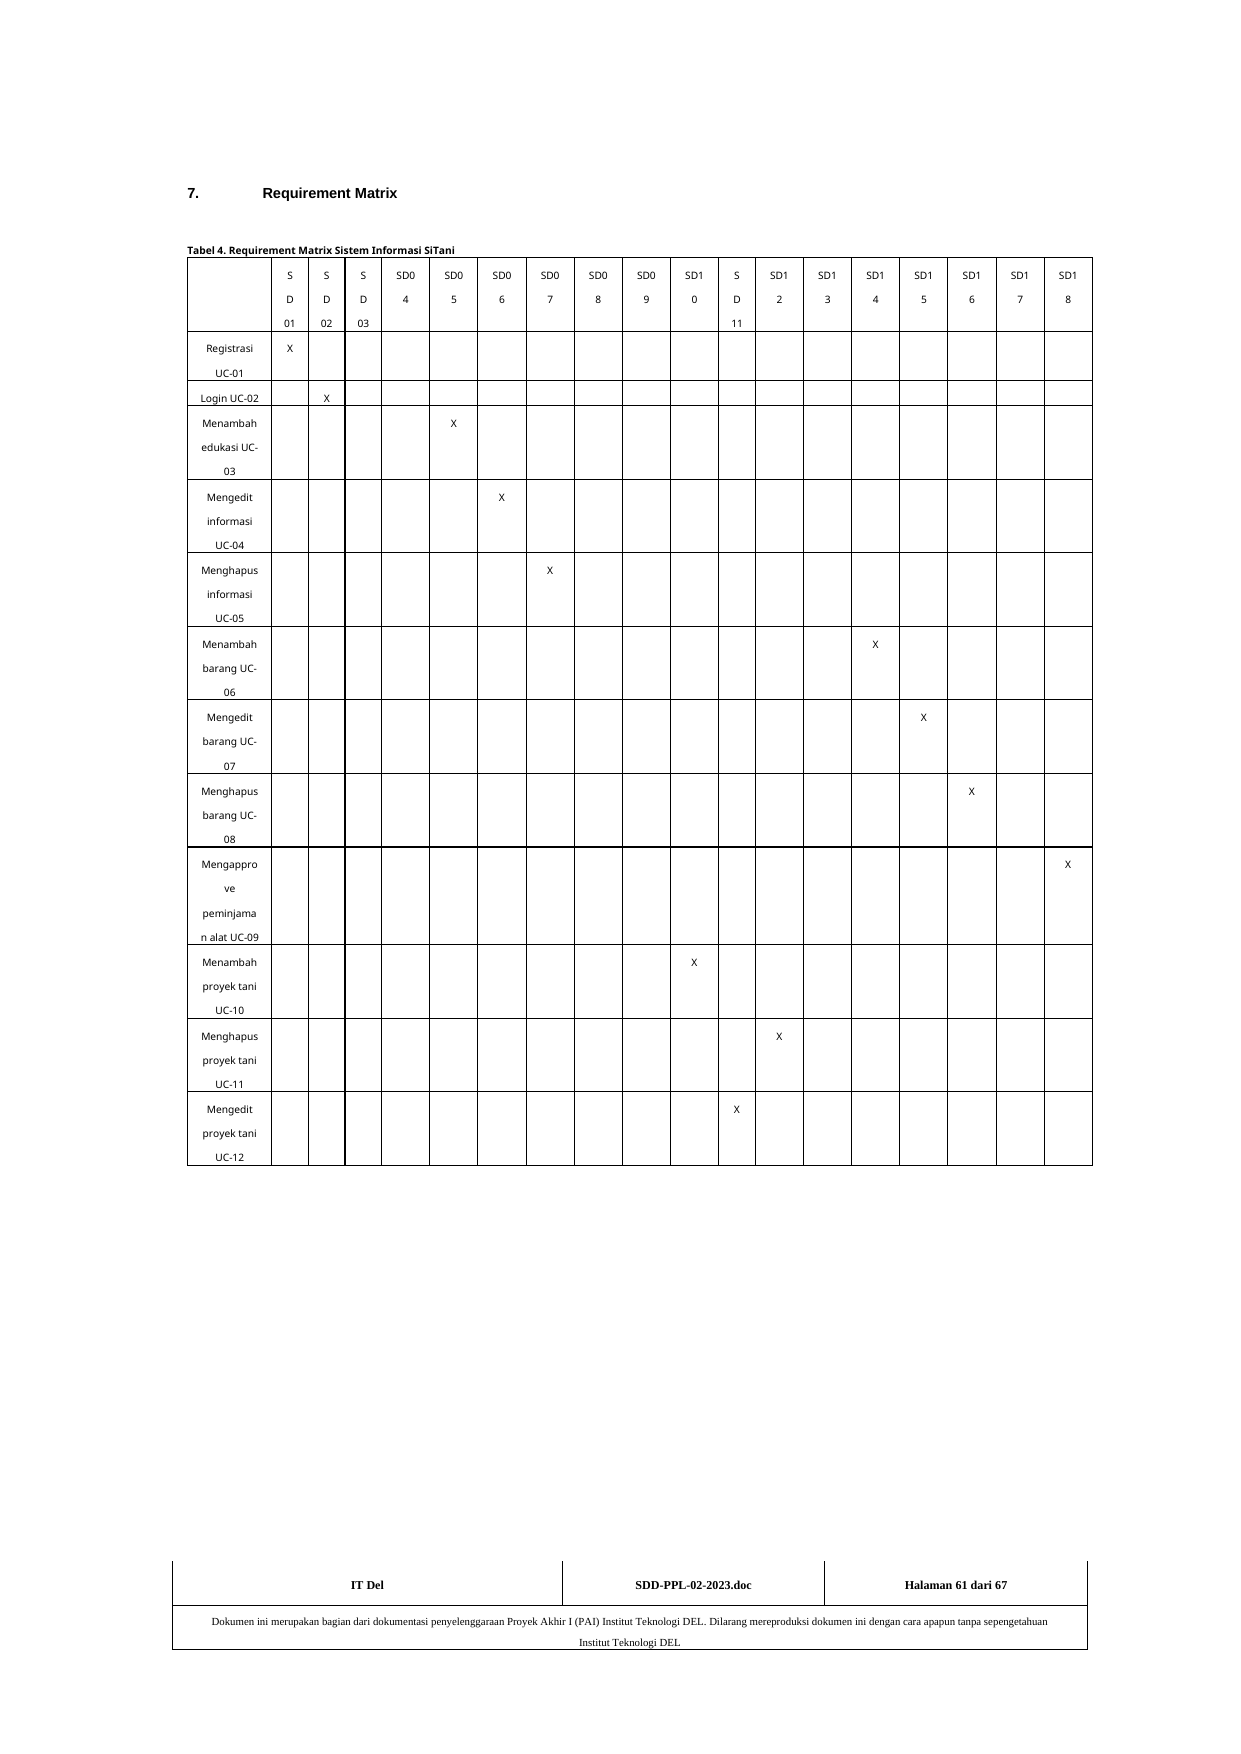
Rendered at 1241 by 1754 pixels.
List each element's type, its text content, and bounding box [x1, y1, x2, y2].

table_cell [272, 406, 308, 479]
table_cell [346, 1092, 381, 1165]
table_cell [719, 700, 755, 773]
table_cell Menghapus barang UC-08 [188, 774, 271, 846]
table_cell [852, 774, 899, 846]
table_cell X [900, 700, 947, 773]
table_cell [719, 332, 755, 380]
table_cell [430, 848, 477, 944]
table_cell [852, 553, 899, 626]
table_cell [719, 553, 755, 626]
table_cell [671, 1019, 718, 1091]
table_cell [430, 627, 477, 699]
table_cell [671, 700, 718, 773]
table_cell [575, 848, 622, 944]
table_cell [1045, 627, 1092, 699]
table_header SD09 [623, 258, 670, 331]
table_cell [948, 1092, 996, 1165]
table_cell [756, 774, 803, 846]
table_cell [997, 406, 1044, 479]
table_header SD15 [900, 258, 947, 331]
table_cell [1045, 381, 1092, 405]
table_cell X [719, 1092, 755, 1165]
table_cell [900, 627, 947, 699]
table_cell [346, 553, 381, 626]
table_cell [997, 1019, 1044, 1091]
table_cell [623, 1019, 670, 1091]
table_cell [948, 848, 996, 944]
table_cell [756, 553, 803, 626]
table_cell [382, 1019, 429, 1091]
table_cell [309, 627, 344, 699]
table_cell X [478, 480, 526, 552]
table_cell X [527, 553, 574, 626]
table_cell [900, 848, 947, 944]
table_cell [852, 480, 899, 552]
table_cell [804, 1019, 851, 1091]
table_cell [900, 774, 947, 846]
table_cell [478, 1092, 526, 1165]
table_cell [1045, 774, 1092, 846]
table_cell [804, 406, 851, 479]
table_header SD06 [478, 258, 526, 331]
table_cell [346, 1019, 381, 1091]
table_cell [478, 774, 526, 846]
table_cell [997, 774, 1044, 846]
table_cell [997, 700, 1044, 773]
table_cell [430, 1019, 477, 1091]
table_cell X [852, 627, 899, 699]
table_header SD10 [671, 258, 718, 331]
table_cell [478, 381, 526, 405]
table_cell [623, 406, 670, 479]
table_cell [671, 406, 718, 479]
table_cell [623, 332, 670, 380]
table_cell [272, 627, 308, 699]
table_cell [719, 848, 755, 944]
table_cell [852, 332, 899, 380]
table_cell [948, 945, 996, 1018]
table_cell [948, 381, 996, 405]
table_cell [430, 774, 477, 846]
table_cell [804, 553, 851, 626]
table_cell [623, 700, 670, 773]
table_cell [719, 945, 755, 1018]
table_cell [272, 774, 308, 846]
table_cell [997, 553, 1044, 626]
table_cell [272, 1092, 308, 1165]
table_cell [900, 480, 947, 552]
table_header SD08 [575, 258, 622, 331]
table_cell [900, 381, 947, 405]
table_header SD17 [997, 258, 1044, 331]
table_header SD18 [1045, 258, 1092, 331]
table_cell [900, 406, 947, 479]
table_cell [430, 1092, 477, 1165]
table_cell [1045, 553, 1092, 626]
table_cell [623, 627, 670, 699]
table_cell [382, 774, 429, 846]
table_cell [804, 774, 851, 846]
table_cell [272, 700, 308, 773]
table_cell [997, 627, 1044, 699]
table_cell [346, 700, 381, 773]
table_cell Registrasi UC-01 [188, 332, 271, 380]
table_cell [997, 480, 1044, 552]
table_cell [527, 1092, 574, 1165]
table_cell [430, 700, 477, 773]
table_cell X [671, 945, 718, 1018]
table_cell [382, 406, 429, 479]
table_cell [478, 406, 526, 479]
table_cell X [756, 1019, 803, 1091]
table_cell Menambah edukasi UC-03 [188, 406, 271, 479]
table_cell [756, 945, 803, 1018]
table_cell X [309, 381, 344, 405]
table_cell [997, 332, 1044, 380]
table_cell [272, 1019, 308, 1091]
table_cell [575, 553, 622, 626]
table_cell [900, 945, 947, 1018]
table_cell [346, 480, 381, 552]
table_cell [671, 1092, 718, 1165]
table_cell [852, 1019, 899, 1091]
table_cell [527, 1019, 574, 1091]
table_cell [852, 1092, 899, 1165]
table_cell [804, 627, 851, 699]
table_cell [804, 945, 851, 1018]
table_cell [1045, 332, 1092, 380]
table_cell [346, 627, 381, 699]
table_cell [382, 480, 429, 552]
table_cell [346, 945, 381, 1018]
table_cell [430, 381, 477, 405]
table_cell [346, 774, 381, 846]
table_cell [623, 848, 670, 944]
table_cell [575, 381, 622, 405]
table_cell [382, 381, 429, 405]
table_cell [623, 480, 670, 552]
table_cell Mengapprove peminjaman alat UC-09 [188, 848, 271, 944]
table_cell X [272, 332, 308, 380]
table_cell [527, 774, 574, 846]
table_header SD13 [804, 258, 851, 331]
table_cell [997, 945, 1044, 1018]
table_cell [852, 406, 899, 479]
table_cell [756, 480, 803, 552]
table_cell [382, 1092, 429, 1165]
table_cell Menghapus proyek tani UC-11 [188, 1019, 271, 1091]
table_cell [1045, 406, 1092, 479]
table_cell [852, 700, 899, 773]
table_cell [527, 700, 574, 773]
table_cell [948, 553, 996, 626]
table_cell [309, 332, 344, 380]
table_cell [756, 332, 803, 380]
table_cell [272, 848, 308, 944]
table_cell [804, 480, 851, 552]
table_cell [623, 774, 670, 846]
table_cell [575, 945, 622, 1018]
table_cell [756, 627, 803, 699]
table_cell [527, 848, 574, 944]
table_cell [382, 627, 429, 699]
table_cell [575, 480, 622, 552]
table_header SD07 [527, 258, 574, 331]
table_cell Mengedit barang UC-07 [188, 700, 271, 773]
table_header SD04 [382, 258, 429, 331]
table_cell [382, 700, 429, 773]
table_cell Mengedit proyek tani UC-12 [188, 1092, 271, 1165]
table_cell [623, 1092, 670, 1165]
table_cell Menambah proyek tani UC-10 [188, 945, 271, 1018]
table_cell [575, 406, 622, 479]
table_cell [671, 381, 718, 405]
table_cell [852, 945, 899, 1018]
table_cell [575, 1092, 622, 1165]
table_header SD14 [852, 258, 899, 331]
table_header SD 11 [719, 258, 755, 331]
table_cell [478, 848, 526, 944]
table_cell [719, 627, 755, 699]
table_cell [948, 1019, 996, 1091]
table_header SD 03 [346, 258, 381, 331]
table_cell [900, 1019, 947, 1091]
table_cell [346, 406, 381, 479]
table_cell [430, 332, 477, 380]
table_cell [756, 848, 803, 944]
table_cell [1045, 480, 1092, 552]
table_cell [900, 553, 947, 626]
table_cell [382, 332, 429, 380]
table_cell [309, 1092, 344, 1165]
table_cell [804, 700, 851, 773]
table_cell [527, 381, 574, 405]
table_cell [346, 848, 381, 944]
table_cell [382, 553, 429, 626]
table_cell [623, 553, 670, 626]
table_cell [900, 1092, 947, 1165]
table_cell [527, 627, 574, 699]
table_cell [852, 381, 899, 405]
table_cell [948, 406, 996, 479]
table_cell [272, 945, 308, 1018]
table_cell Menambah barang UC-06 [188, 627, 271, 699]
table_cell [997, 1092, 1044, 1165]
table_header [188, 258, 271, 331]
table_cell [346, 332, 381, 380]
table_header SD16 [948, 258, 996, 331]
table_cell X [430, 406, 477, 479]
table_header SD 02 [309, 258, 344, 331]
table_cell [309, 1019, 344, 1091]
table_cell [719, 1019, 755, 1091]
table_cell [478, 1019, 526, 1091]
table_cell [1045, 945, 1092, 1018]
table_cell [309, 406, 344, 479]
table_cell [671, 774, 718, 846]
table_cell [804, 332, 851, 380]
table_cell [382, 848, 429, 944]
table_cell [478, 700, 526, 773]
table_cell [527, 332, 574, 380]
table_cell [719, 774, 755, 846]
table_cell [382, 945, 429, 1018]
table_cell [346, 381, 381, 405]
table_cell [575, 332, 622, 380]
table_cell [948, 480, 996, 552]
table_cell X [1045, 848, 1092, 944]
table_cell [430, 945, 477, 1018]
table_cell [527, 945, 574, 1018]
table_cell [1045, 1019, 1092, 1091]
table_cell [948, 627, 996, 699]
table_cell [804, 848, 851, 944]
table_cell [1045, 1092, 1092, 1165]
table_cell [1045, 700, 1092, 773]
table_header SD12 [756, 258, 803, 331]
table_cell [671, 627, 718, 699]
table_cell [948, 700, 996, 773]
table_cell [671, 553, 718, 626]
table_cell [430, 553, 477, 626]
table_cell [671, 480, 718, 552]
table_cell [478, 332, 526, 380]
table_cell [719, 381, 755, 405]
table_cell [804, 1092, 851, 1165]
table_cell [309, 700, 344, 773]
table_cell [671, 848, 718, 944]
table_cell [309, 553, 344, 626]
table_cell [671, 332, 718, 380]
table_cell [756, 381, 803, 405]
table_cell [575, 1019, 622, 1091]
table_cell [309, 945, 344, 1018]
table_cell Mengedit informasi UC-04 [188, 480, 271, 552]
table_header SD 01 [272, 258, 308, 331]
table_cell [756, 1092, 803, 1165]
table_header SD05 [430, 258, 477, 331]
table_cell [309, 774, 344, 846]
table_cell [948, 332, 996, 380]
table_cell [575, 700, 622, 773]
table_cell [309, 480, 344, 552]
table_cell X [948, 774, 996, 846]
table_cell [478, 627, 526, 699]
table_cell [527, 406, 574, 479]
table_cell [900, 332, 947, 380]
table_cell [272, 381, 308, 405]
table_cell [852, 848, 899, 944]
table_cell [756, 406, 803, 479]
table_cell Menghapus informasi UC-05 [188, 553, 271, 626]
table_cell [309, 848, 344, 944]
table_cell [575, 774, 622, 846]
table_cell [430, 480, 477, 552]
text Tabel 4. Requirement Matrix Sistem Informasi SiTani [187, 233, 1092, 257]
table_cell Login UC-02 [188, 381, 271, 405]
table_cell [272, 480, 308, 552]
table_cell [623, 945, 670, 1018]
table_cell [997, 381, 1044, 405]
table_cell [997, 848, 1044, 944]
table_cell [804, 381, 851, 405]
table_cell [719, 406, 755, 479]
table_cell [756, 700, 803, 773]
table_cell [575, 627, 622, 699]
table_cell [527, 480, 574, 552]
table_cell [719, 480, 755, 552]
text Requirement Matrix [187, 173, 1092, 201]
table_cell [623, 381, 670, 405]
table_cell [478, 553, 526, 626]
table_cell [478, 945, 526, 1018]
table_cell [272, 553, 308, 626]
